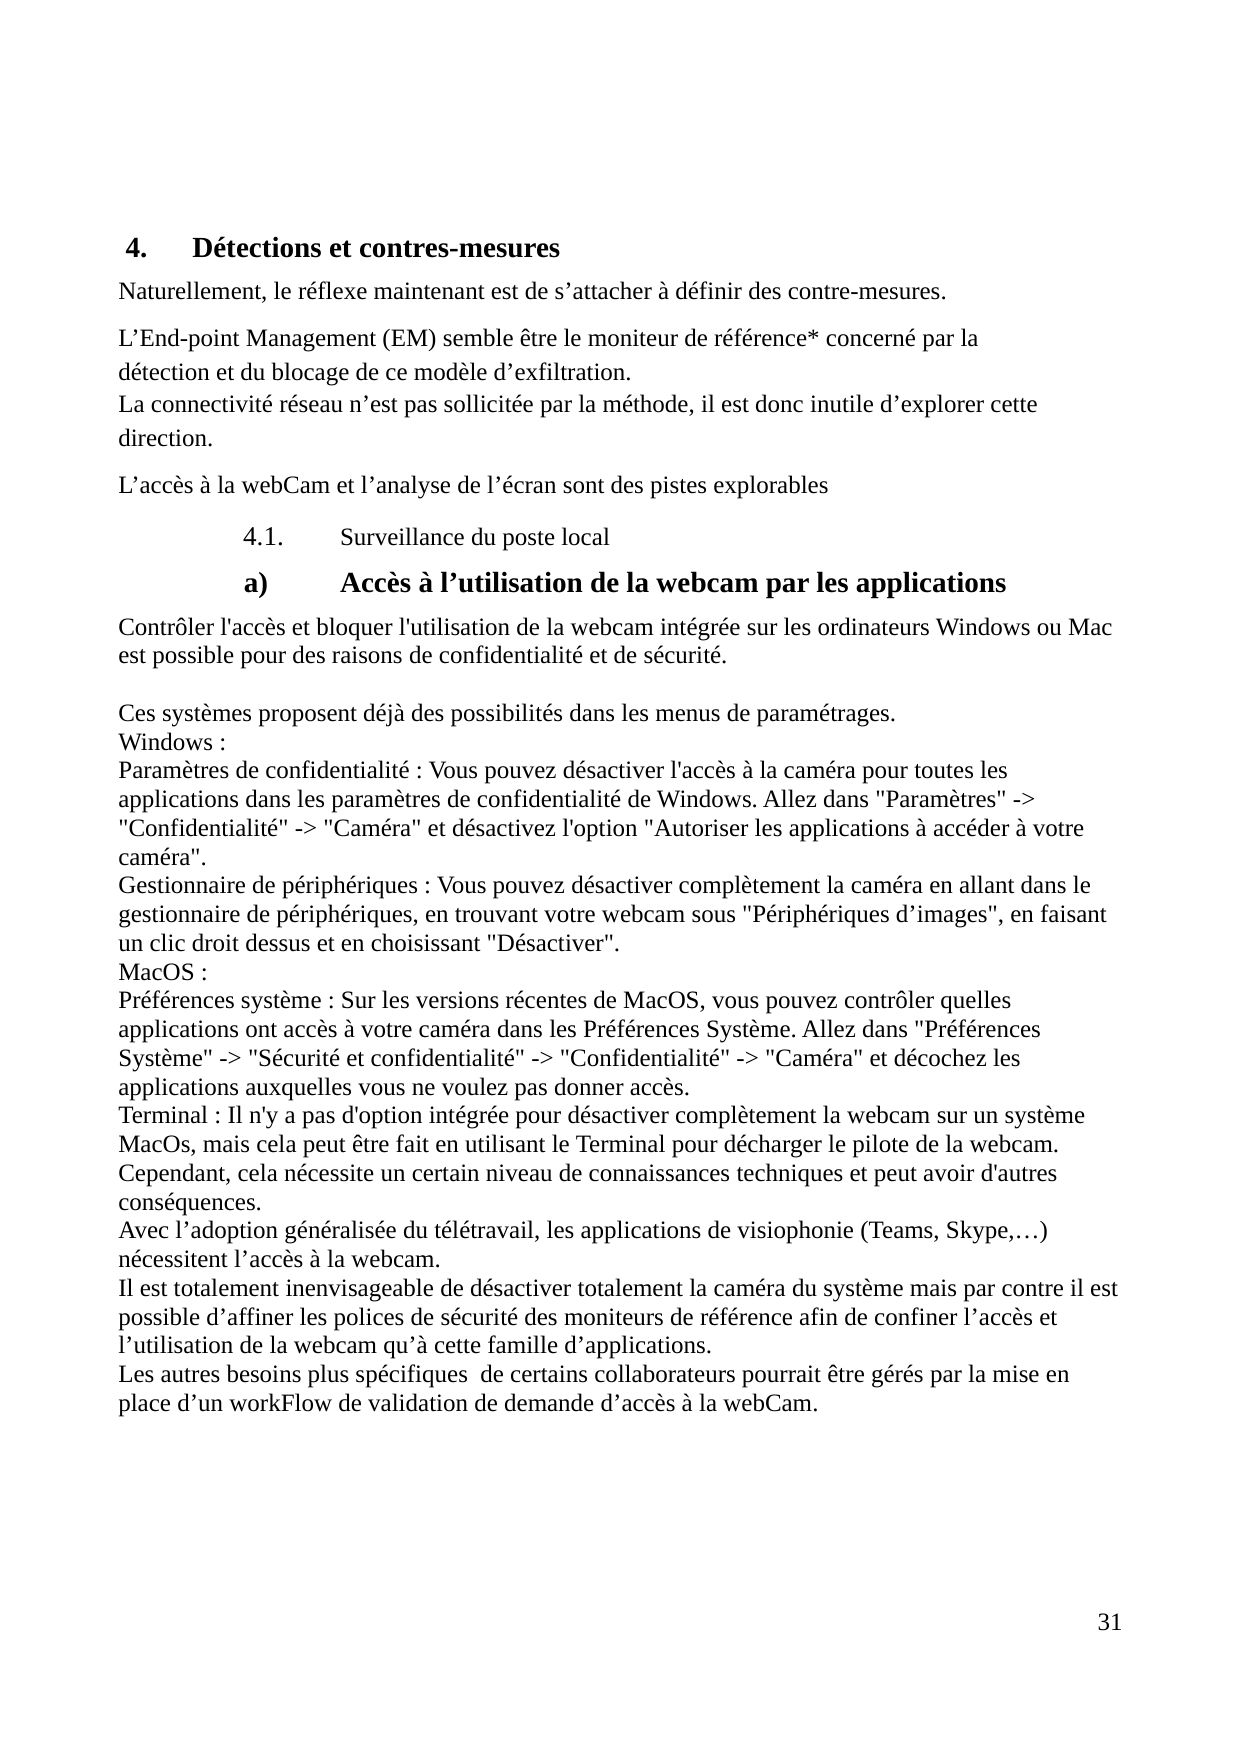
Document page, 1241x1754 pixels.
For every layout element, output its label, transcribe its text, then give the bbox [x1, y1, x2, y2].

text Préférences système : Sur les versions récentes de MacOS, vous pouvez contrôler quelles applications ont accès à votre caméra dans les Préférences Système. Allez dans "Préférences Système" -> "Sécurité et confidentialité" -> "Confidentialité" -> "Caméra" et décochez les applications auxquelles vous ne voulez pas donner accès. [118, 985, 1122, 1100]
text MacOS : [118, 957, 1122, 985]
text Contrôler l'accès et bloquer l'utilisation de la webcam intégrée sur les ordinateurs Windows ou Mac est possible pour des raisons de confidentialité et de sécurité. [118, 612, 1122, 669]
text Naturellement, le réflexe maintenant est de s’attacher à définir des contre-mesures. [118, 276, 1122, 305]
text L’accès à la webCam et l’analyse de l’écran sont des pistes explorables [118, 470, 1122, 499]
text Terminal : Il n'y a pas d'option intégrée pour désactiver complètement la webcam sur un système MacOs, mais cela peut être fait en utilisant le Terminal pour décharger le pilote de la webcam. Cependant, cela nécessite un certain niveau de connaissances techniques et peut avoir d'autres conséquences. [118, 1100, 1122, 1215]
subtitle Surveillance du poste local [177, 520, 1063, 551]
text Paramètres de confidentialité : Vous pouvez désactiver l'accès à la caméra pour toutes les applications dans les paramètres de confidentialité de Windows. Allez dans "Paramètres" -> "Confidentialité" -> "Caméra" et désactivez l'option "Autoriser les applications à accéder à votre caméra". [118, 755, 1122, 870]
text Windows : [118, 727, 1122, 755]
text L’End-point Management (EM) semble être le moniteur de référence* concerné par la détection et du blocage de ce modèle d’exfiltration. La connectivité réseau n’est pas sollicitée par la méthode, il est donc inutile d’explorer cette direction. [118, 323, 1063, 451]
text Il est totalement inenvisageable de désactiver totalement la caméra du système mais par contre il est possible d’affiner les polices de sécurité des moniteurs de référence afin de confiner l’accès et l’utilisation de la webcam qu’à cette famille d’applications. [118, 1273, 1122, 1359]
subtitle Accès à l’utilisation de la webcam par les applications [118, 566, 1122, 599]
text Ces systèmes proposent déjà des possibilités dans les menus de paramétrages. [118, 698, 1122, 727]
text Gestionnaire de périphériques : Vous pouvez désactiver complètement la caméra en allant dans le gestionnaire de périphériques, en trouvant votre webcam sous "Périphériques d’images", en faisant un clic droit dessus et en choisissant "Désactiver". [118, 870, 1122, 957]
text Avec l’adoption généralisée du télétravail, les applications de visiophonie (Teams, Skype,…) nécessitent l’accès à la webcam. [118, 1215, 1122, 1273]
subtitle Détections et contres-mesures [118, 230, 1122, 263]
text Les autres besoins plus spécifiques de certains collaborateurs pourrait être gérés par la mise en place d’un workFlow de validation de demande d’accès à la webCam. [118, 1359, 1122, 1417]
